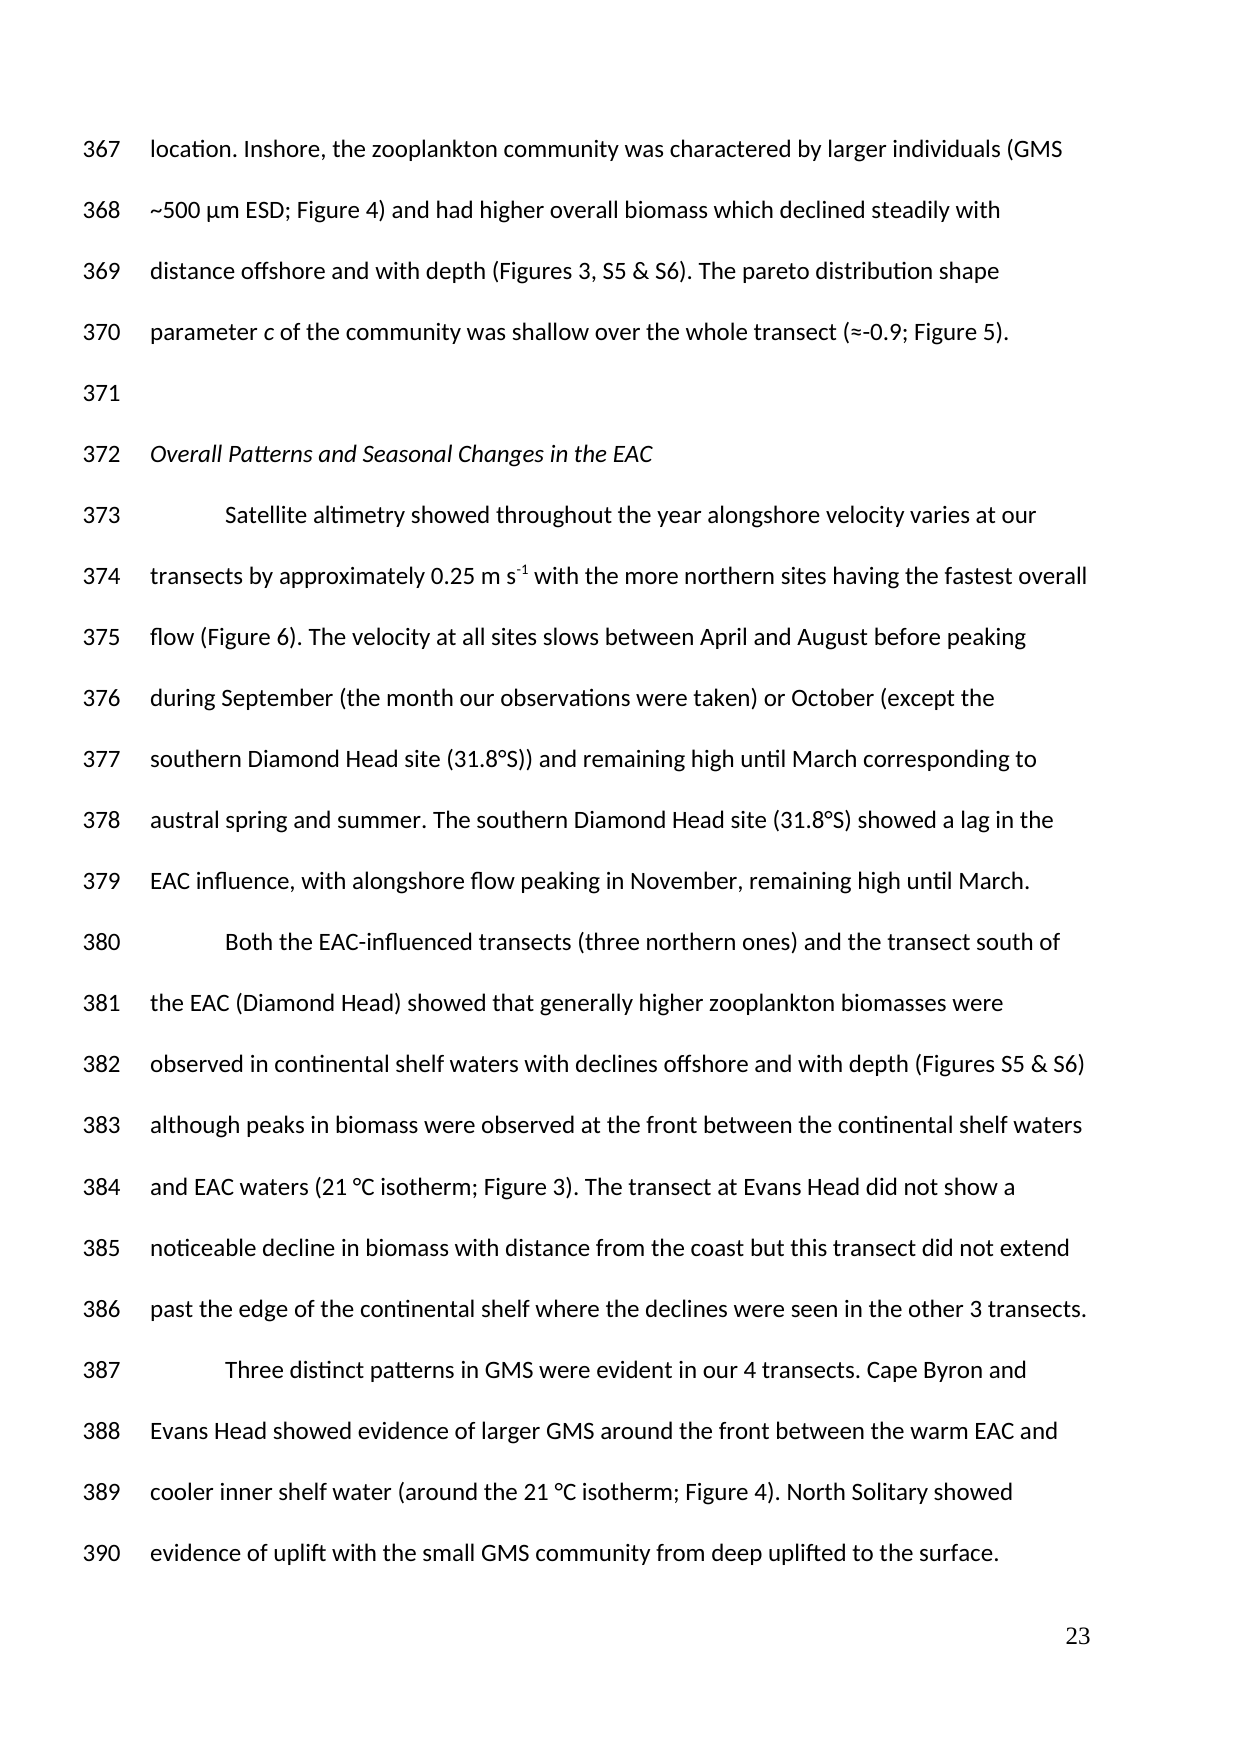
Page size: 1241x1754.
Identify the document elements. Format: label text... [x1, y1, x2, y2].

text Satellite altimetry showed throughout the year alongshore velocity varies at our transects by approximately 0.25 m s-1 with the more northern sites having the fastest overall flow (Figure 6). The velocity at all sites slows between April and August before peaking during September (the month our observations were taken) or October (except the southern Diamond Head site (31.8°S)) and remaining high until March corresponding to austral spring and summer. The southern Diamond Head site (31.8°S) showed a lag in the EAC influence, with alongshore flow peaking in November, remaining high until March. [150, 499, 1090, 896]
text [150, 1354, 1090, 1567]
text Overall Patterns and Seasonal Changes in the EAC [150, 438, 1090, 469]
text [150, 133, 1090, 347]
text Both the EAC-influenced transects (three northern ones) and the transect south of the EAC (Diamond Head) showed that generally higher zooplankton biomasses were observed in continental shelf waters with declines offshore and with depth (Figures S5 & S6) although peaks in biomass were observed at the front between the continental shelf waters and EAC waters (21 °C isotherm; Figure 3). The transect at Evans Head did not show a noticeable decline in biomass with distance from the coast but this transect did not extend past the edge of the continental shelf where the declines were seen in the other 3 transects. [150, 926, 1090, 1323]
